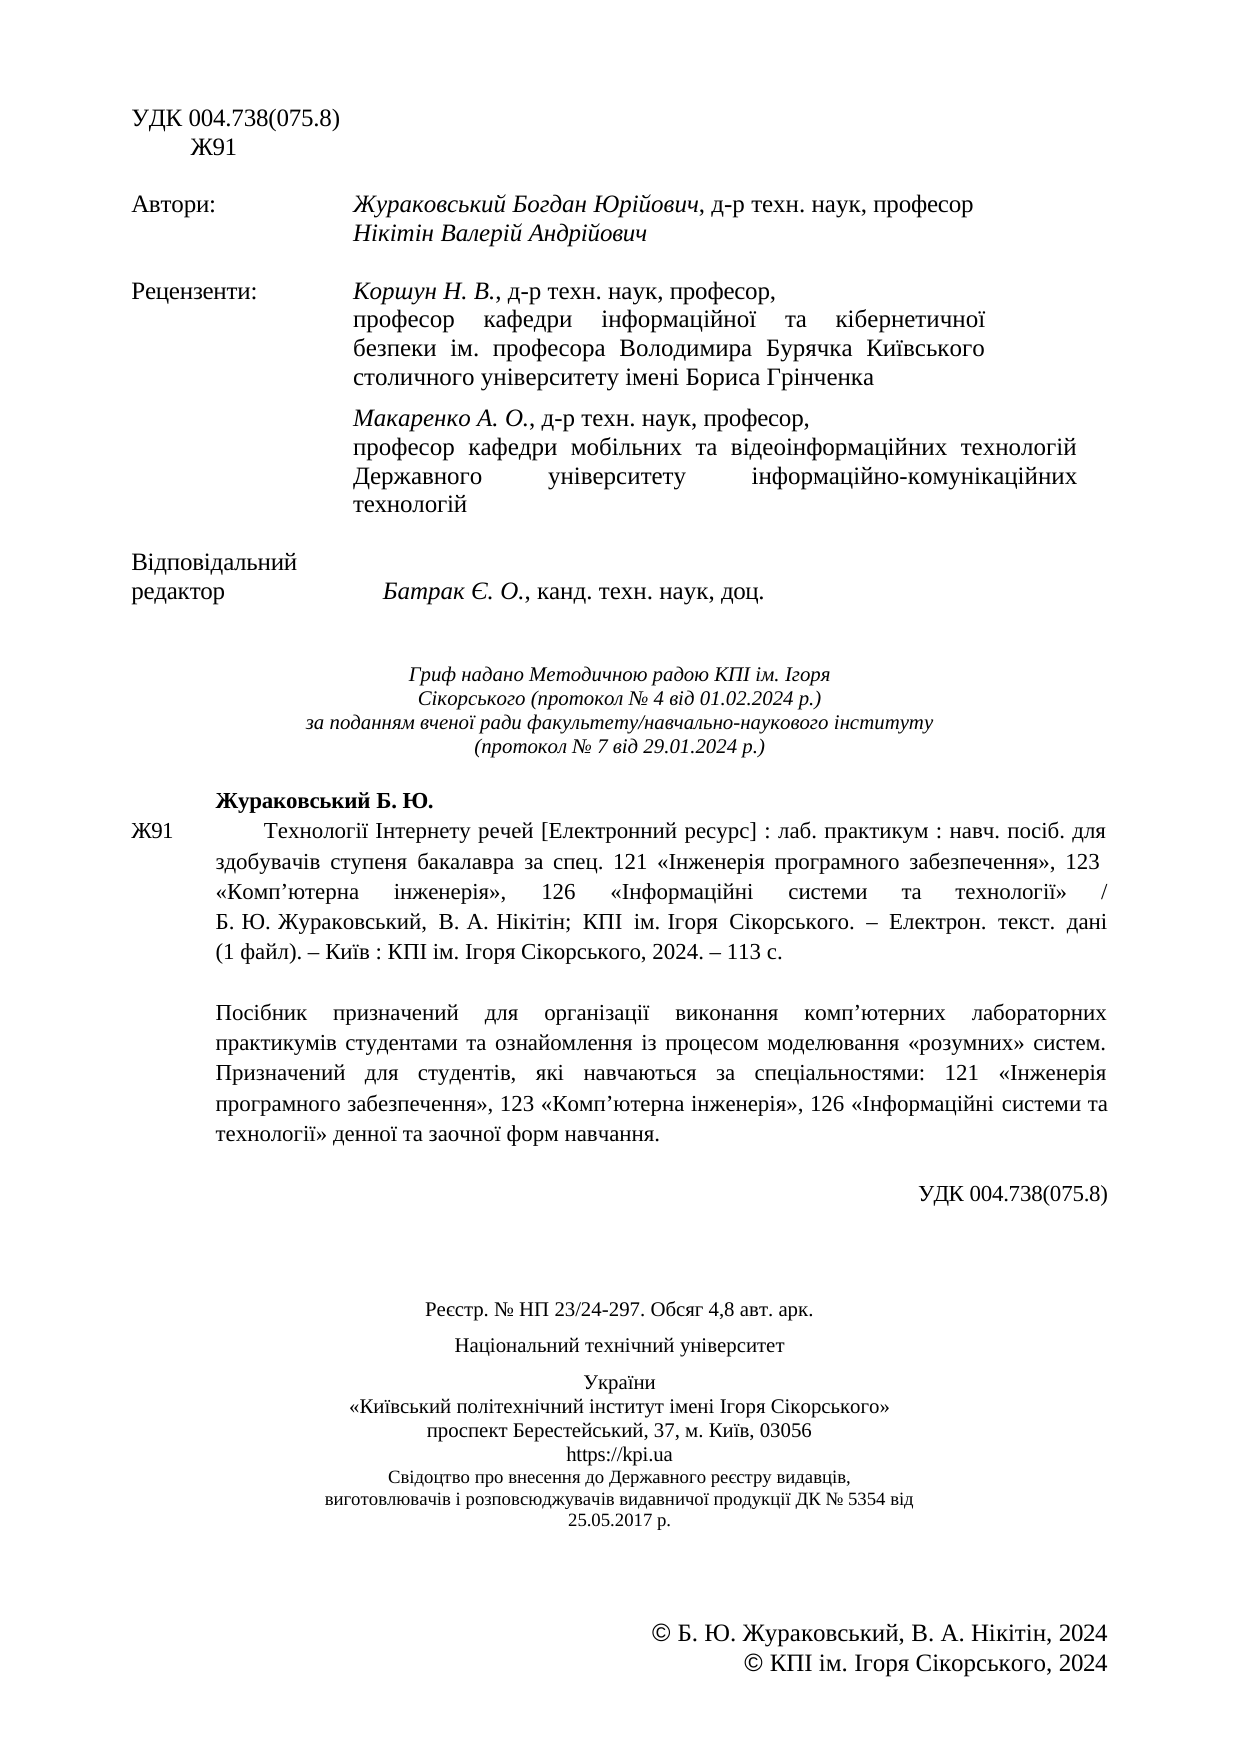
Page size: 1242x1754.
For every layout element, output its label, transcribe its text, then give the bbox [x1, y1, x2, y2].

text Посібник призначений для організації виконання комп’ютерних лабораторних практикумів студентами та ознайомлення із процесом моделювання «розумних» систем. Призначений для студентів, які навчаються за спеціальностями: 121 «Інженерія програмного забезпечення», 123 «Комп’ютерна інженерія», 126 «Інформаційні системи та технології» денної та заочної форм навчання. [215, 999, 1108, 1146]
text Ж91 [131, 817, 179, 844]
text Нікітін Валерій Андрійович [353, 218, 1242, 247]
text Гриф надано Методичною радою КПІ ім. Ігоря Сікорського (протокол № 4 від 01.02.2024 р.) [354, 662, 885, 710]
text Рецензенти: Коршун Н. В., д-р техн. наук, професор, [131, 276, 1242, 304]
text Жураковський Б. Ю. [215, 787, 1242, 814]
text Реєстр. № НП 23/24-297. Обсяг 4,8 авт. арк. Національний технічний університет України [416, 1284, 822, 1394]
text Свідоцтво про внесення до Державного реєстру видавців, виготовлювачів і розповсюджувачів видавничої продукції ДК № 5354 від 25.05.2017 р. [323, 1466, 916, 1531]
text за поданням вченої ради факультету/навчально-наукового інституту (протокол № 7 від 29.01.2024 р.) [289, 710, 949, 758]
text © Б. Ю. Жураковський, В. А. Нікітін, 2024 [203, 1618, 1108, 1647]
text професор кафедри мобільних та відеоінформаційних технологій Державного університету інформаційно-комунікаційних технологій [353, 432, 1077, 518]
text © КПІ ім. Ігоря Сікорського, 2024 [203, 1648, 1108, 1677]
text професор кафедри інформаційної та кібернетичної безпеки ім. професора Володимира Бурячка Київського столичного університету імені Бориса Грінченка [353, 304, 985, 391]
text «Київський політехнічний інститут імені Ігоря Сікорського» проспект Берестейський, 37, м. Київ, 03056 [323, 1394, 916, 1442]
text УДК 004.738(075.8) Ж91 [131, 103, 382, 161]
text редактор Батрак Є. О., канд. техн. наук, доц. [131, 576, 1242, 604]
text Технології Інтернету речей [Електронний ресурс] : лаб. практикум : навч. посіб. для здобувачів ступеня бакалавра за спец. 121 «Інженерія програмного забезпечення», 123 [215, 818, 1107, 874]
text Автори: Жураковський Богдан Юрійович, д-р техн. наук, професор [131, 189, 1242, 218]
text Відповідальний [131, 547, 1242, 576]
text УДК 004.738(075.8) [203, 1180, 1108, 1207]
text Макаренко А. О., д-р техн. наук, професор, [353, 403, 1242, 432]
text https://kpi.ua [564, 1442, 675, 1466]
text «Комп’ютерна інженерія», 126 «Інформаційні системи та технології» / Б. Ю. Жураковський, В. А. Нікітін; КПІ ім. Ігоря Сікорського. – Електрон. текст. дані (1 файл). – Київ : КПІ ім. Ігоря Сікорського, 2024. – 113 с. [215, 878, 1108, 965]
